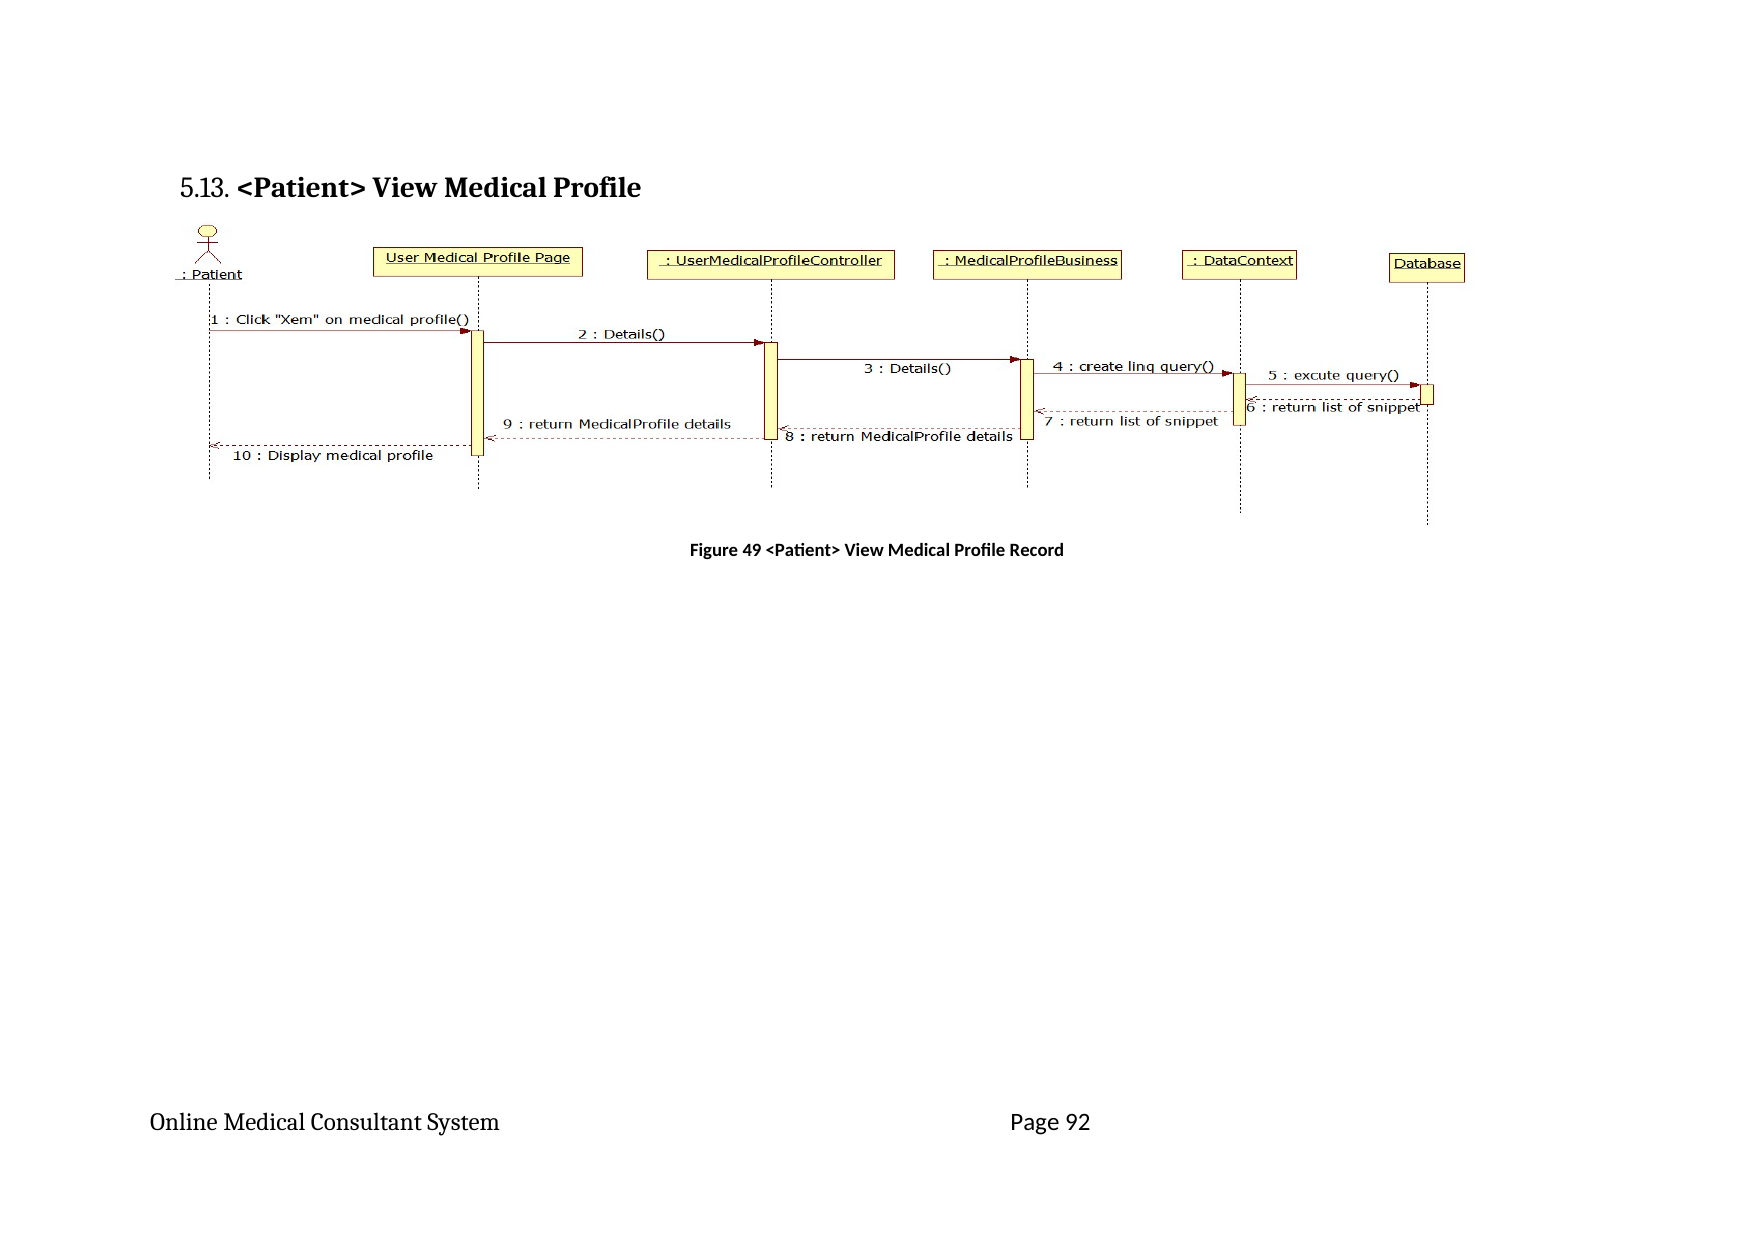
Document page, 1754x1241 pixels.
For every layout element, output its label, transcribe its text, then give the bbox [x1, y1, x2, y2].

picture [150, 209, 1486, 539]
subtitle <Patient> View Medical Profile [180, 171, 1604, 204]
